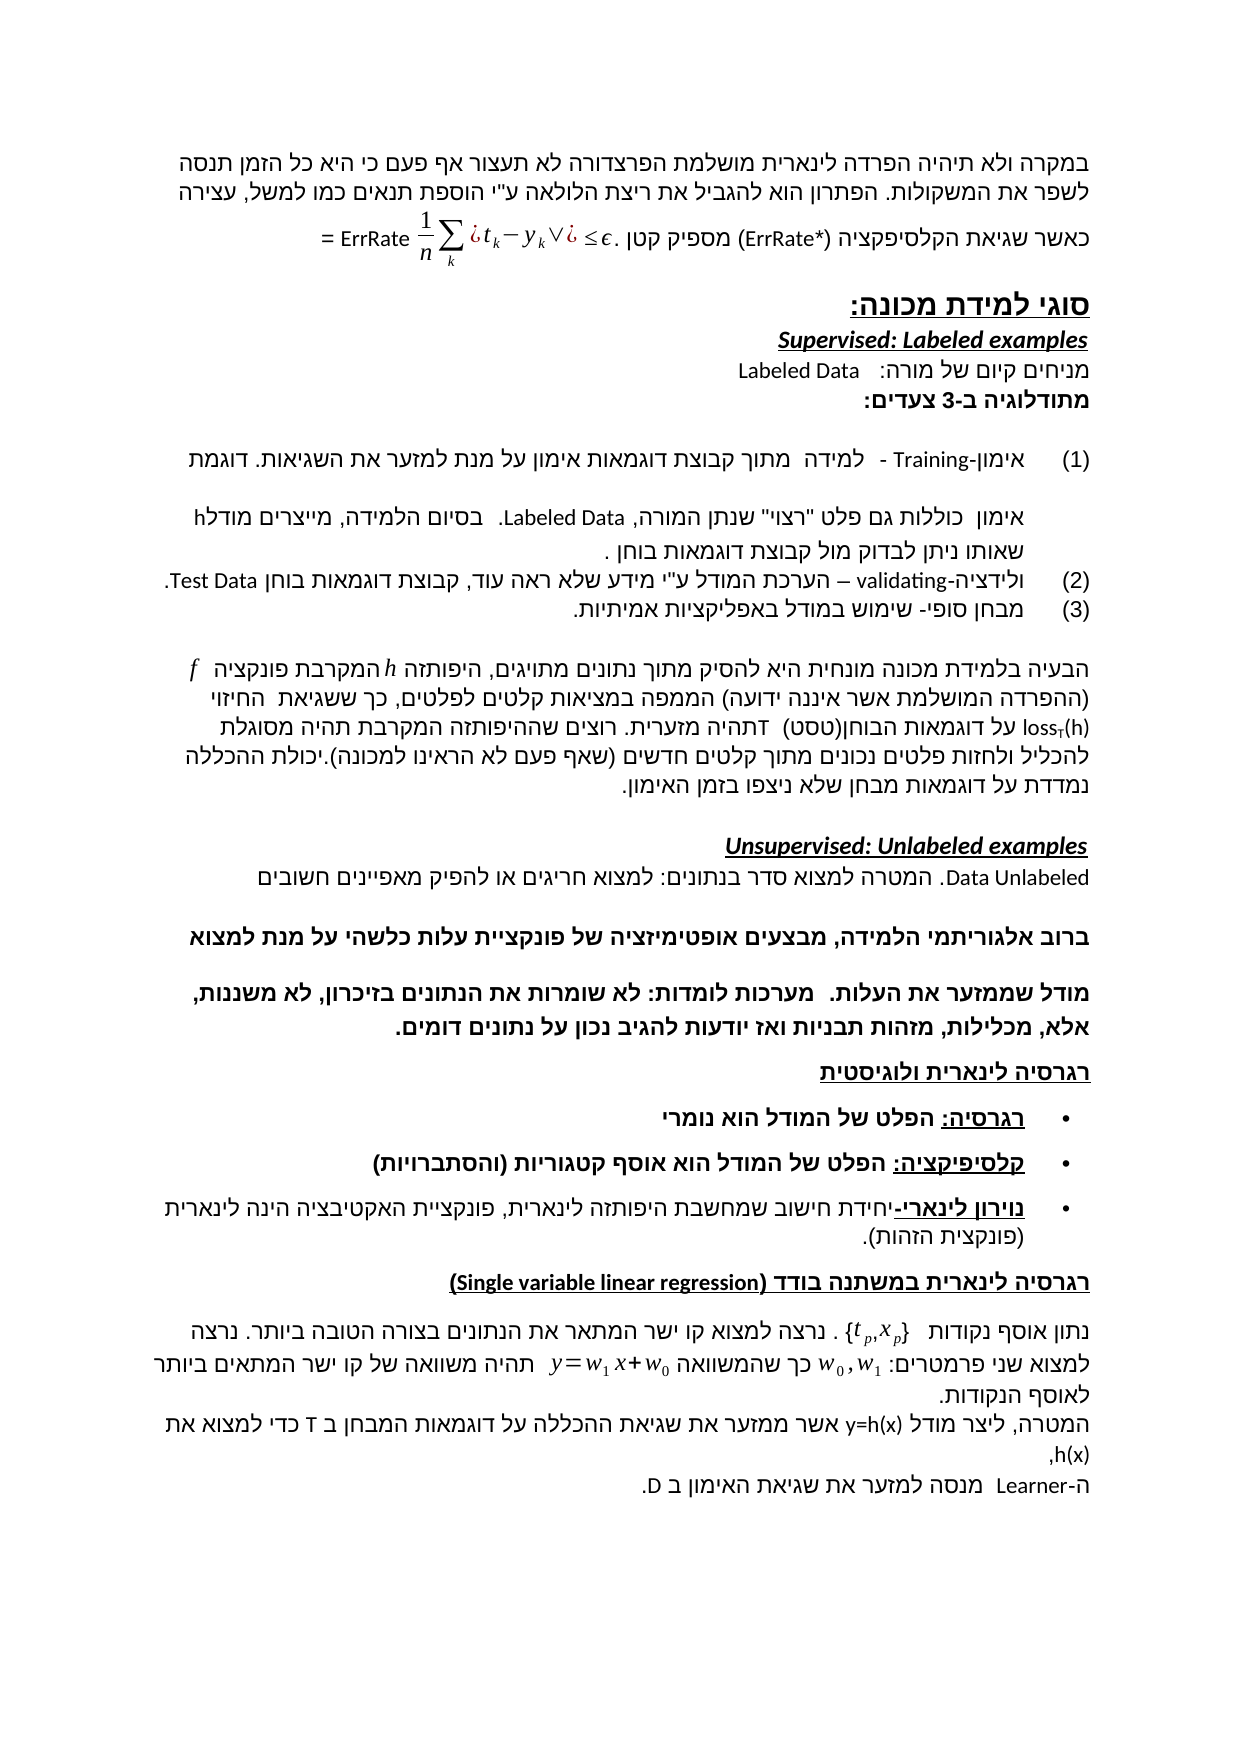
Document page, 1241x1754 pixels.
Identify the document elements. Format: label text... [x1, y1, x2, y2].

list אימון-Training - למידה מתוך קבוצת דוגמאות אימון על מנת למזער את השגיאות. דוגמת אימון כוללות גם פלט "רצוי" שנתן המורה, Labeled Data. בסיום הלמידה, מייצרים מודלh שאותו ניתן לבדוק מול קבוצת דוגמאות בוחן . [150, 446, 1062, 564]
text רגרסיה לינארית ולוגיסטית [150, 1059, 1090, 1086]
text במקרה ולא תיהיה הפרדה לינארית מושלמת הפרצדורה לא תעצור אף פעם כי היא כל הזמן תנסה לשפר את המשקולות. הפתרון הוא להגביל את ריצת הלולאה ע"י הוספת תנאים כמו למשל, עצירה כאשר שגיאת הקלסיפקציה (*ErrRate) מספיק קטן . ErrRate = [150, 150, 1090, 269]
text הבעיה בלמידת מכונה מונחית היא להסיק מתוך נתונים מתויגים, היפותזה המקרבת פונקציה (ההפרדה המושלמת אשר איננה ידועה) הממפה במציאות קלטים לפלטים, כך ששגיאת החיזוי lossT(h) על דוגמאות הבוחן(טסט) Tתהיה מזערית. רוצים שההיפותזה המקרבת תהיה מסוגלת להכליל ולחזות פלטים נכונים מתוך קלטים חדשים (שאף פעם לא הראינו למכונה).יכולת ההכללה נמדדת על דוגמאות מבחן שלא ניצפו בזמן האימון. [150, 655, 1090, 798]
text סוגי למידת מכונה: [150, 288, 1090, 321]
text Supervised: Labeled examples [244, 324, 1090, 354]
text ברוב אלגוריתמי הלמידה, מבצעים אופטימיזציה של פונקציית עלות כלשהי על מנת למצוא מודל שממזער את העלות. מערכות לומדות: לא שומרות את הנתונים בזיכרון, לא משננות, אלא, מכלילות, מזהות תבניות ואז יודעות להגיב נכון על נתונים דומים. [150, 924, 1090, 1041]
list נוירון לינארי-יחידת חישוב שמחשבת היפותזה לינארית, פונקציית האקטיבציה הינה לינארית (פונקצית הזהות). [150, 1195, 1062, 1249]
text מניחים קיום של מורה: Labeled Data [150, 357, 1090, 385]
text מתודלוגיה ב-3 צעדים: [150, 387, 1090, 413]
text נתון אוסף נקודות {,} . נרצה למצוא קו ישר המתאר את הנתונים בצורה הטובה ביותר. נרצה למצוא שני פרמטרים: כך שהמשוואה תהיה משוואה של קו ישר המתאים ביותר לאוסף הנקודות. [150, 1315, 1090, 1408]
text המטרה, ליצר מודל y=h(x) אשר ממזער את שגיאת ההכללה על דוגמאות המבחן ב T כדי למצוא את h(x), [150, 1410, 1090, 1469]
text ה-Learner מנסה למזער את שגיאת האימון ב D. [150, 1471, 1090, 1499]
text Unsupervised: Unlabeled examples [150, 830, 1090, 861]
list רגרסיה: הפלט של המודל הוא נומרי [150, 1104, 1062, 1131]
list קלסיפיקציה: הפלט של המודל הוא אוסף קטגוריות (והסתברויות) [150, 1149, 1062, 1176]
text רגרסיה לינארית במשתנה בודד (Single variable linear regression) [150, 1268, 1090, 1296]
text Data Unlabeled. המטרה למצוא סדר בנתונים: למצוא חריגים או להפיק מאפיינים חשובים [150, 863, 1090, 891]
list מבחן סופי- שימוש במודל באפליקציות אמיתיות. [150, 596, 1062, 623]
list ולידציה-validating – הערכת המודל ע"י מידע שלא ראה עוד, קבוצת דוגמאות בוחן Test Data. [150, 566, 1062, 594]
